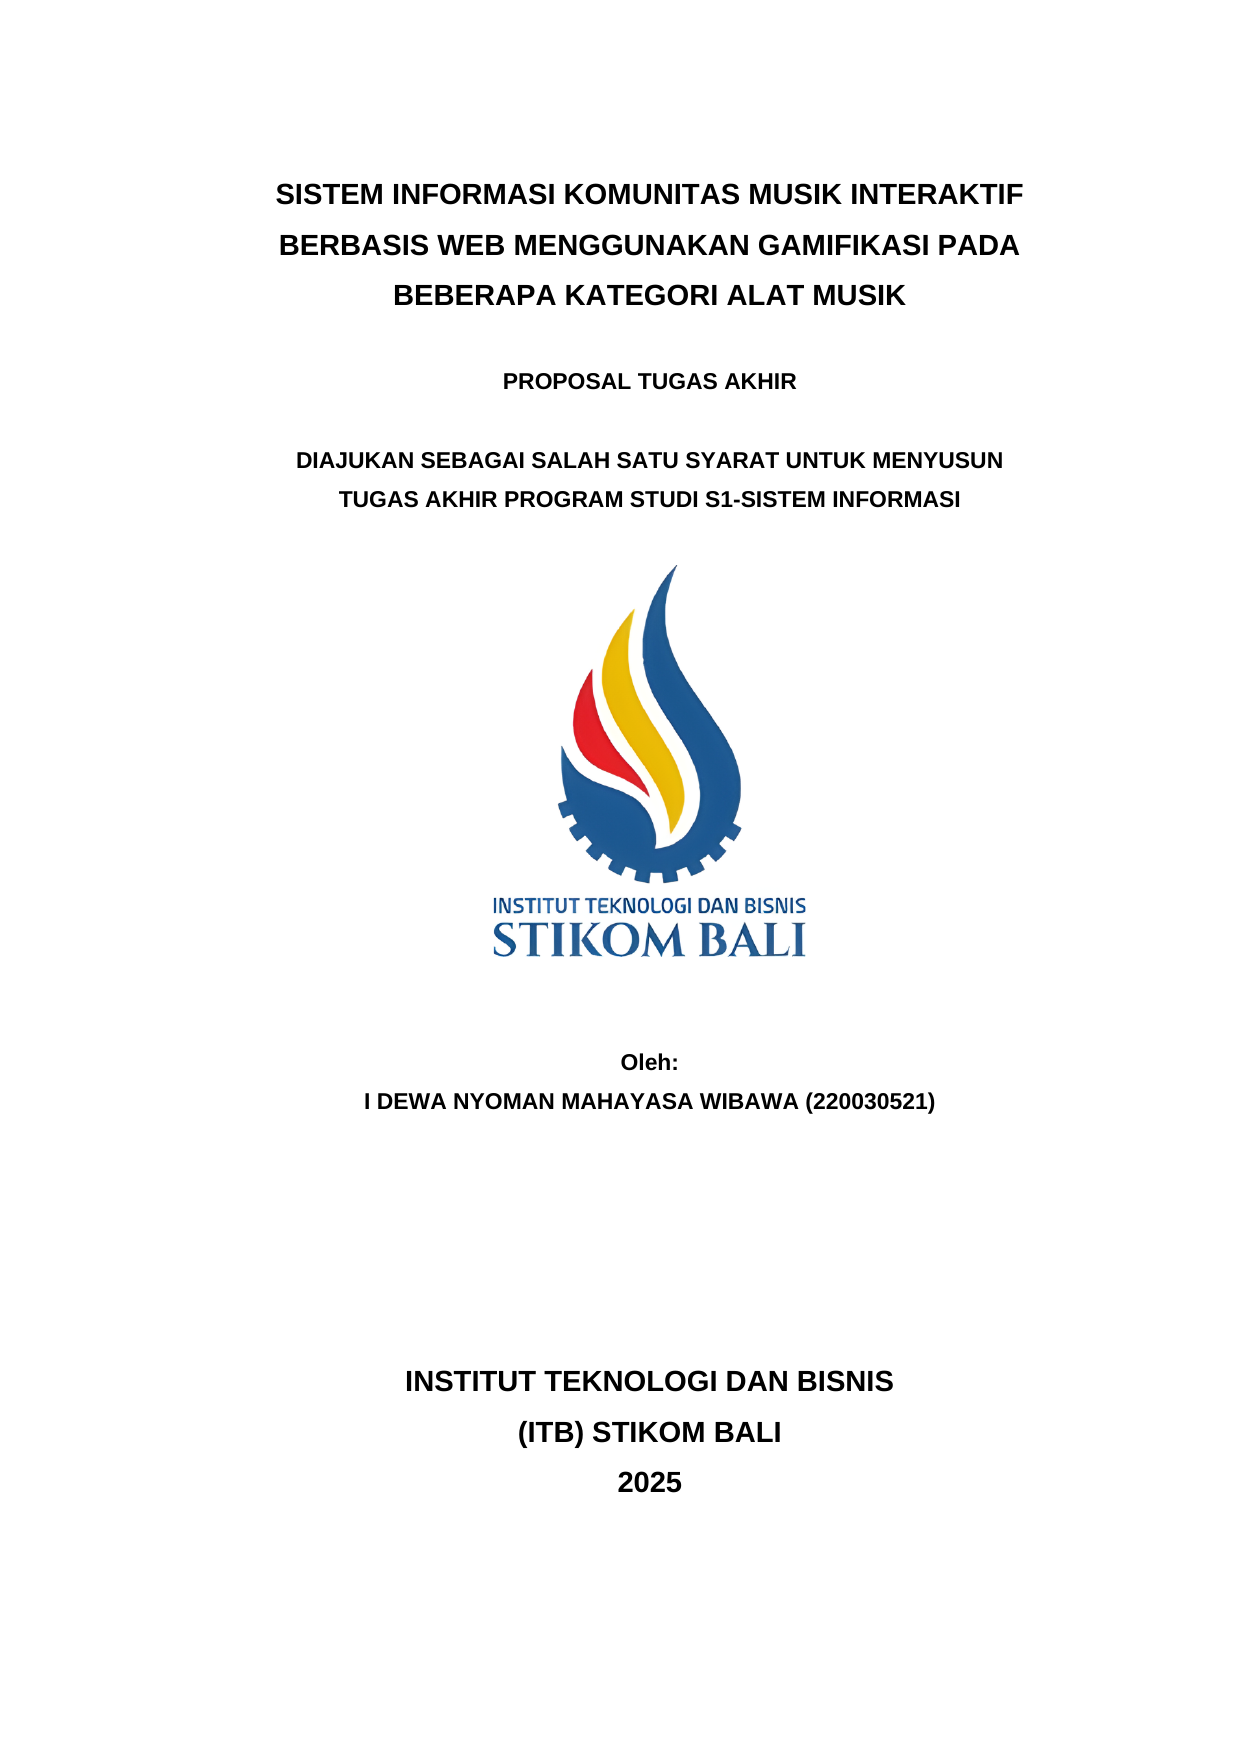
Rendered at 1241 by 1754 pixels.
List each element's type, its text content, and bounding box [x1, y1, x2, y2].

text DIAJUKAN SEBAGAI SALAH SATU SYARAT UNTUK MENYUSUN [236, 447, 1063, 473]
text Oleh: [236, 1048, 1063, 1075]
text SISTEM INFORMASI KOMUNITAS MUSIK INTERAKTIF BERBASIS WEB MENGGUNAKAN GAMIFIKASI PADA BEBERAPA KATEGORI ALAT MUSIK [236, 177, 1063, 311]
picture [493, 565, 806, 957]
text PROPOSAL TUGAS AKHIR [236, 368, 1063, 394]
text INSTITUT TEKNOLOGI DAN BISNIS [236, 1364, 1063, 1398]
text TUGAS AKHIR PROGRAM STUDI S1-SISTEM INFORMASI [236, 486, 1063, 512]
text I DEWA NYOMAN MAHAYASA WIBAWA (220030521) [236, 1088, 1063, 1114]
text (ITB) STIKOM BALI [236, 1414, 1063, 1448]
text 2025 [236, 1465, 1063, 1498]
